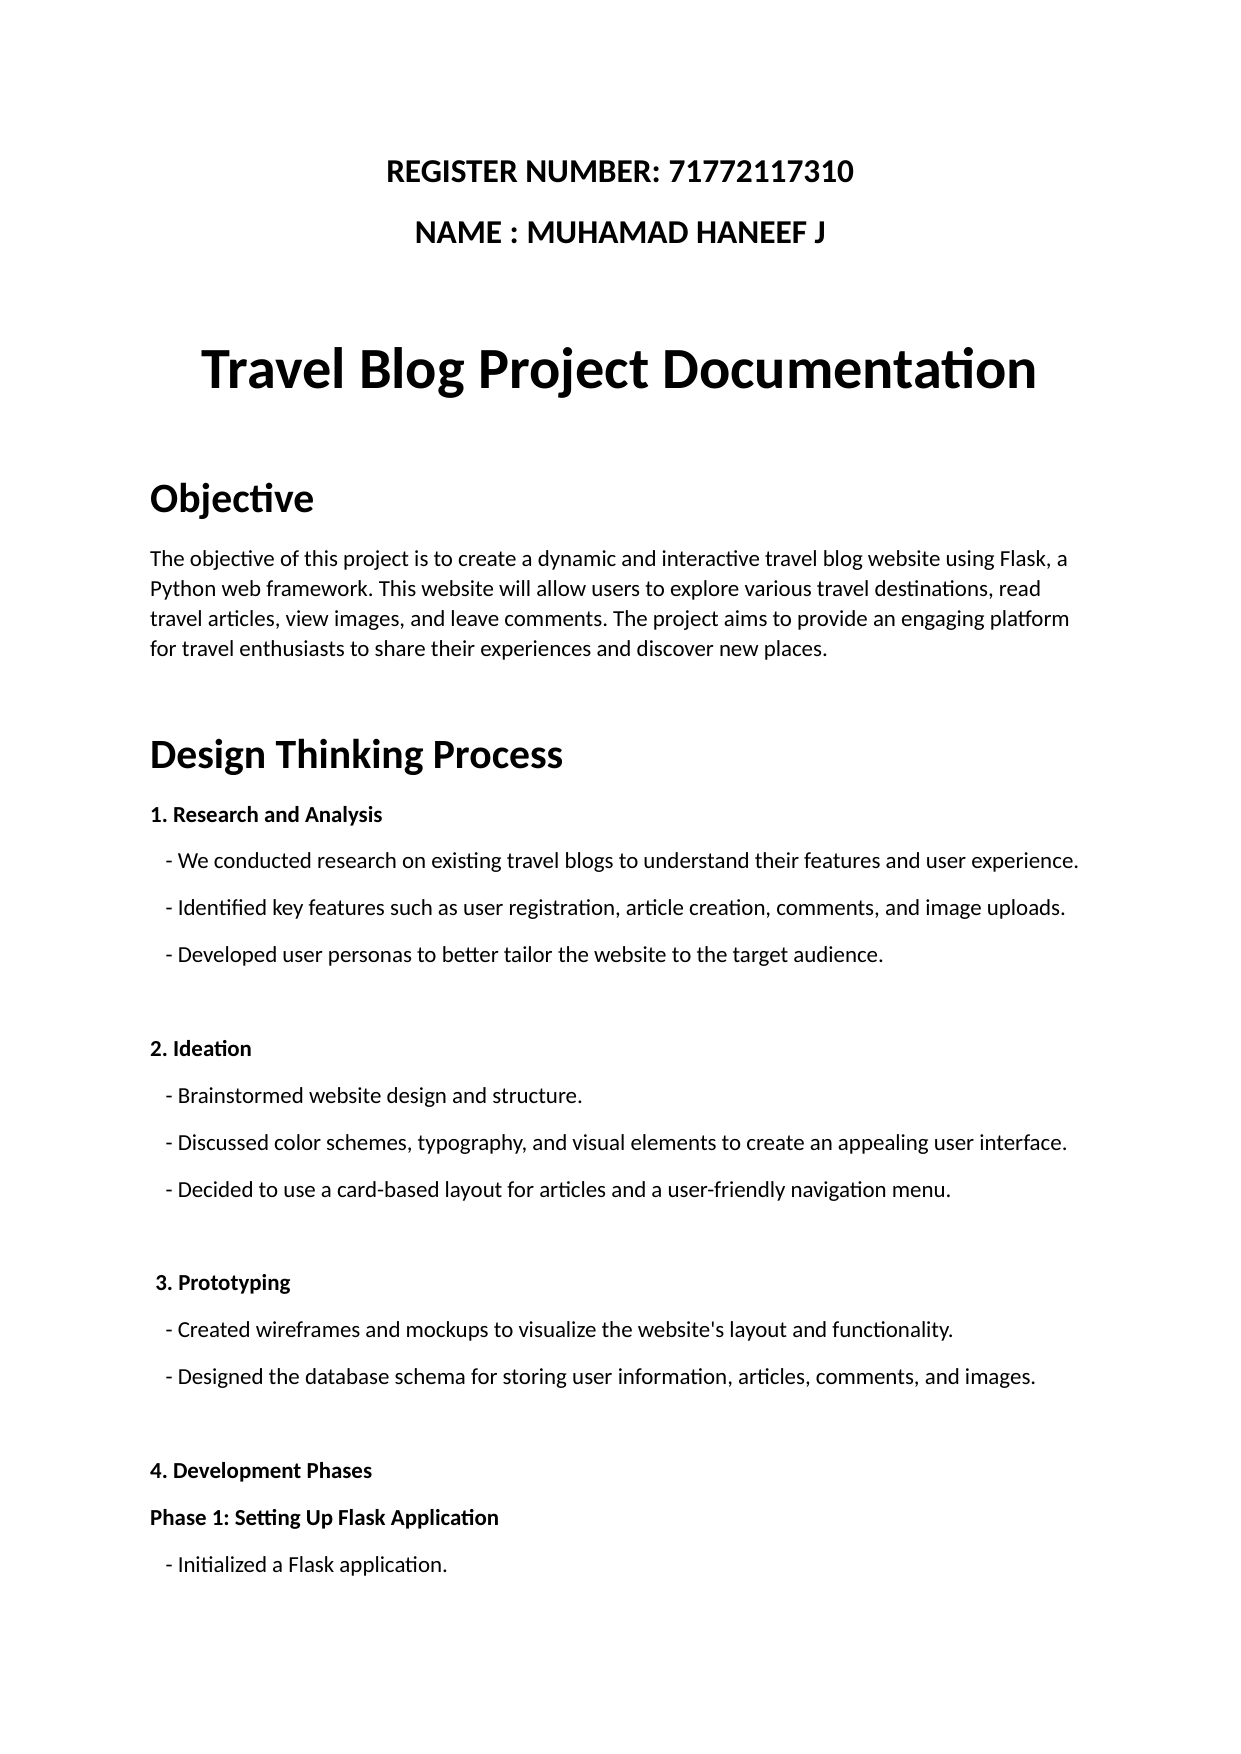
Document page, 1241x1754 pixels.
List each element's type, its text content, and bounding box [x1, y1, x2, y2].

text - Discussed color schemes, typography, and visual elements to create an appealing user interface. [150, 1128, 1090, 1156]
text Design Thinking Process [150, 728, 1090, 779]
text Objective [150, 472, 1090, 523]
text - We conducted research on existing travel blogs to understand their features and user experience. [150, 847, 1090, 875]
text 1. Research and Analysis [150, 800, 1090, 828]
text - Initialized a Flask application. [150, 1550, 1090, 1578]
text NAME : MUHAMAD HANEEF J [150, 211, 1090, 251]
text - Decided to use a card-based layout for articles and a user-friendly navigation menu. [150, 1175, 1090, 1203]
text - Brainstormed website design and structure. [150, 1081, 1090, 1109]
text - Identified key features such as user registration, article creation, comments, and image uploads. [150, 893, 1090, 922]
text - Designed the database schema for storing user information, articles, comments, and images. [150, 1362, 1090, 1390]
text - Created wireframes and mockups to visualize the website's layout and functionality. [150, 1315, 1090, 1343]
text 2. Ideation [150, 1034, 1090, 1062]
text REGISTER NUMBER: 71772117310 [150, 150, 1090, 191]
text - Developed user personas to better tailor the website to the target audience. [150, 940, 1090, 968]
text 4. Development Phases [150, 1456, 1090, 1484]
text The objective of this project is to create a dynamic and interactive travel blog website using Flask, a Python web framework. This website will allow users to explore various travel destinations, read travel articles, view images, and leave comments. The project aims to provide an engaging platform for travel enthusiasts to share their experiences and discover new places. [150, 544, 1090, 662]
text Travel Blog Project Documentation [150, 332, 1090, 403]
text 3. Prototyping [150, 1268, 1090, 1297]
text Phase 1: Setting Up Flask Application [150, 1503, 1090, 1531]
